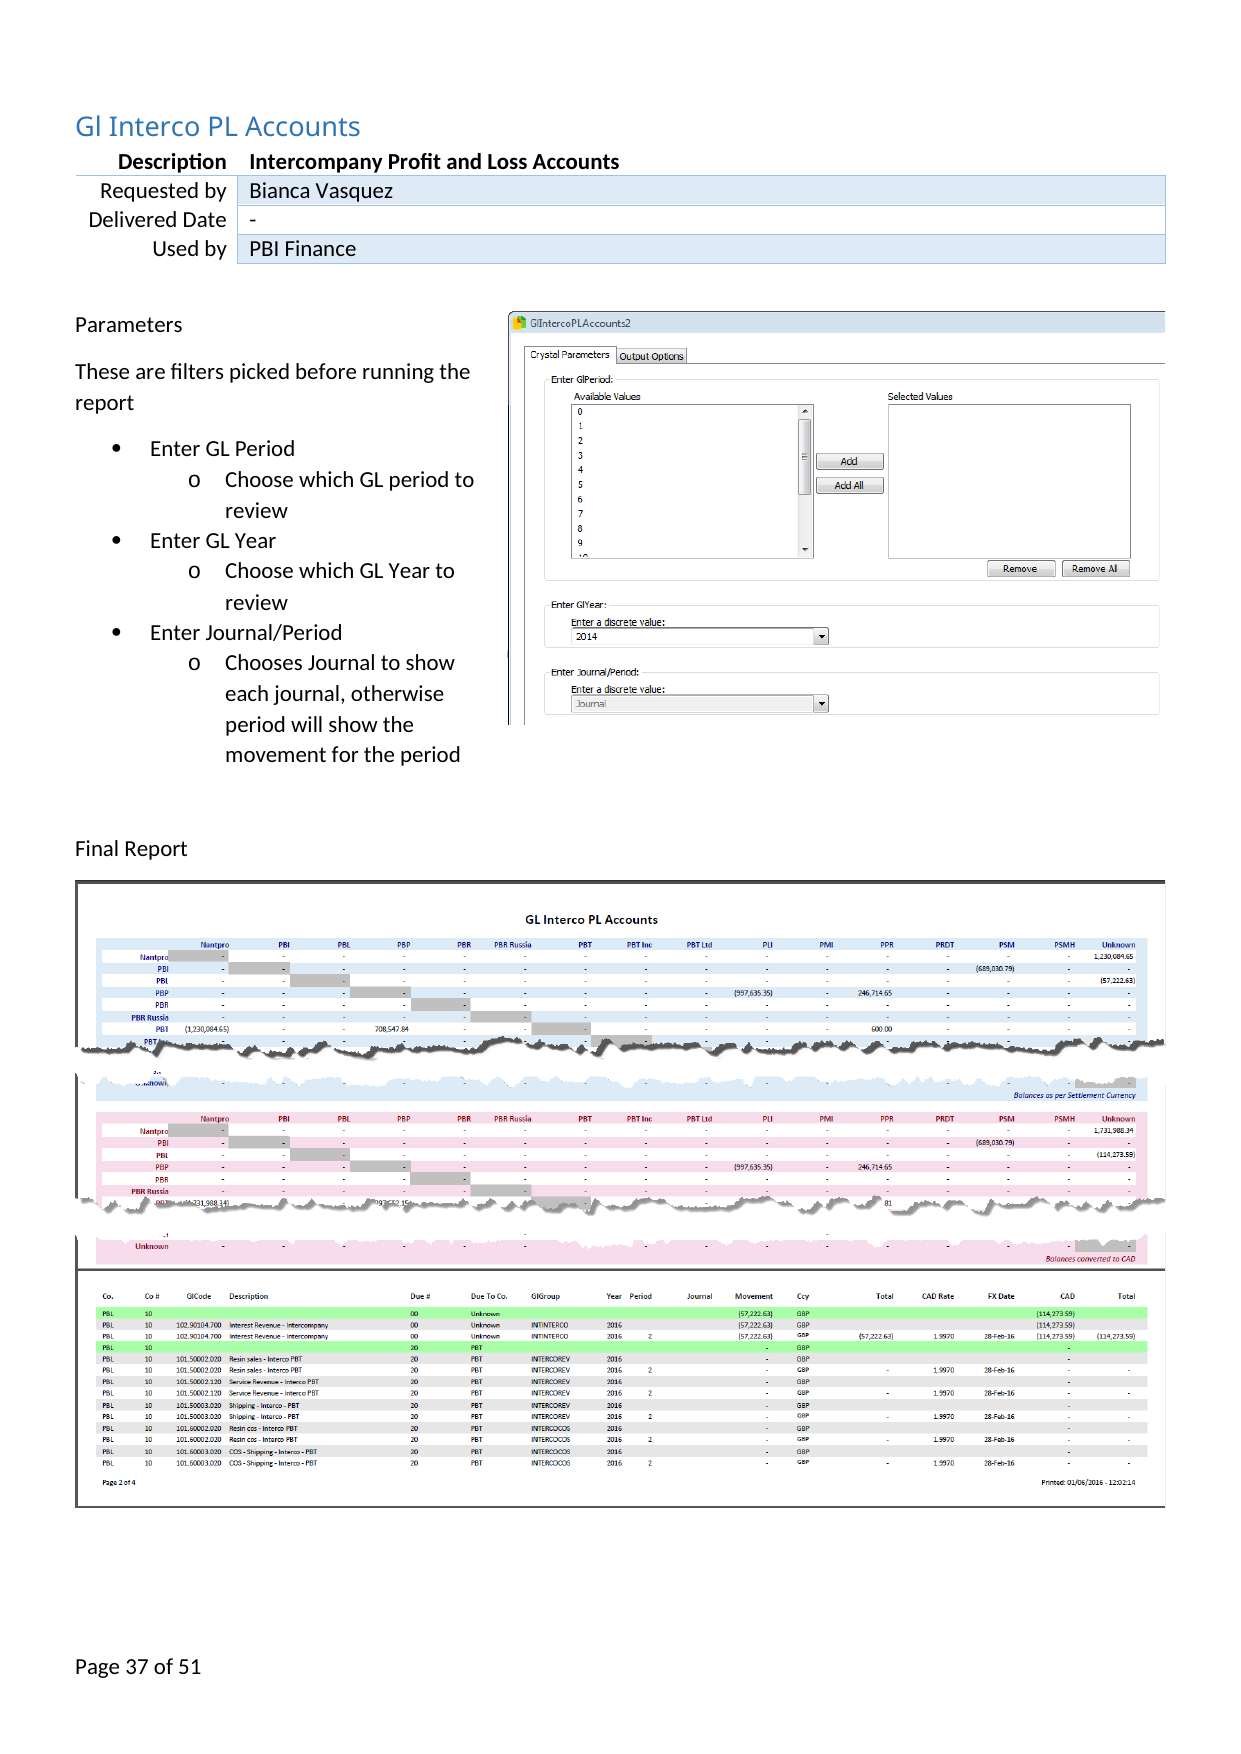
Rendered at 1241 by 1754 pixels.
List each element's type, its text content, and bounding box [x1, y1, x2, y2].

picture [75, 880, 1166, 1508]
table_cell Used by [76, 234, 237, 263]
table_cell PBI Finance [238, 235, 1165, 263]
table_cell Bianca Vasquez [238, 176, 1165, 204]
table_cell - [238, 206, 1165, 233]
table_cell Requested by [76, 176, 237, 204]
table_header Intercompany Profit and Loss Accounts [238, 148, 1165, 175]
text These are filters picked before running the report [75, 357, 507, 416]
table_header Description [76, 148, 238, 175]
list Choose which GL Year to review [187, 556, 507, 616]
picture [507, 311, 1166, 725]
subtitle Gl Interco PL Accounts [75, 108, 1165, 144]
table_cell Delivered Date [76, 205, 237, 233]
list Enter GL Period [112, 434, 507, 462]
text Parameters [75, 311, 507, 338]
list Enter GL Year [112, 526, 507, 554]
list Enter Journal/Period [112, 618, 507, 646]
list Choose which GL period to review [187, 465, 507, 524]
text Final Report [75, 834, 1165, 862]
list Chooses Journal to show each journal, otherwise period will show the movement for the period [187, 648, 1165, 768]
